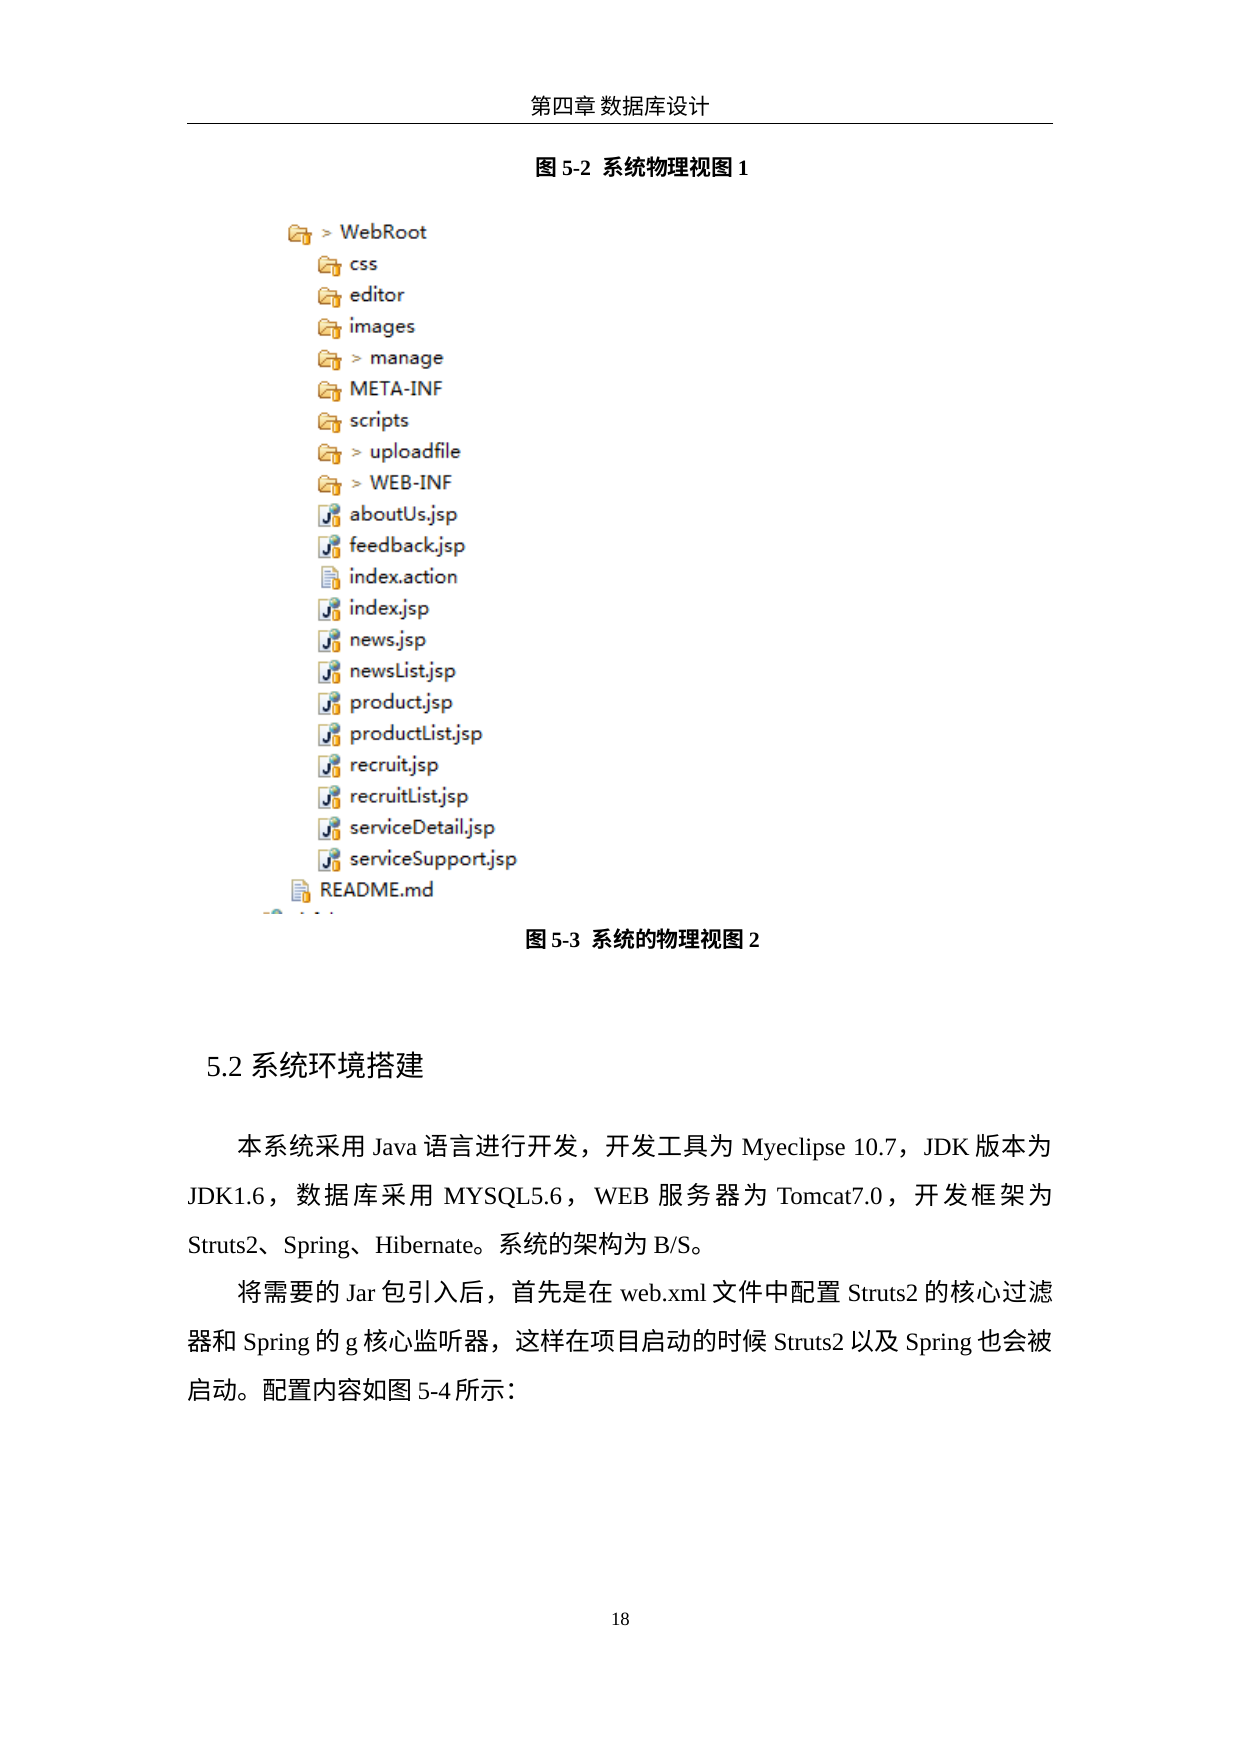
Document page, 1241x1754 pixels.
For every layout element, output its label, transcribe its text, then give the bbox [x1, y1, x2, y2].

subtitle 5.2 系统环境搭建 [206, 1042, 1053, 1084]
text 将需要的Jar包引入后，首先是在web.xml文件中配置Struts2的核心过滤器和Spring的g核心监听器，这样在项目启动的时候Struts2以及Spring也会被启动。配置内容如图5-4所示： [187, 1273, 1053, 1407]
text 图5-2 系统物理视图1 [187, 150, 1053, 182]
picture [237, 217, 613, 914]
text 图5-3 系统的物理视图2 [187, 922, 1053, 954]
text 本系统采用Java语言进行开发，开发工具为Myeclipse 10.7，JDK版本为JDK1.6，数据库采用MYSQL5.6，WEB服务器为Tomcat7.0，开发框架为Struts2、Spring、Hibernate。系统的架构为B/S。 [187, 1126, 1053, 1260]
